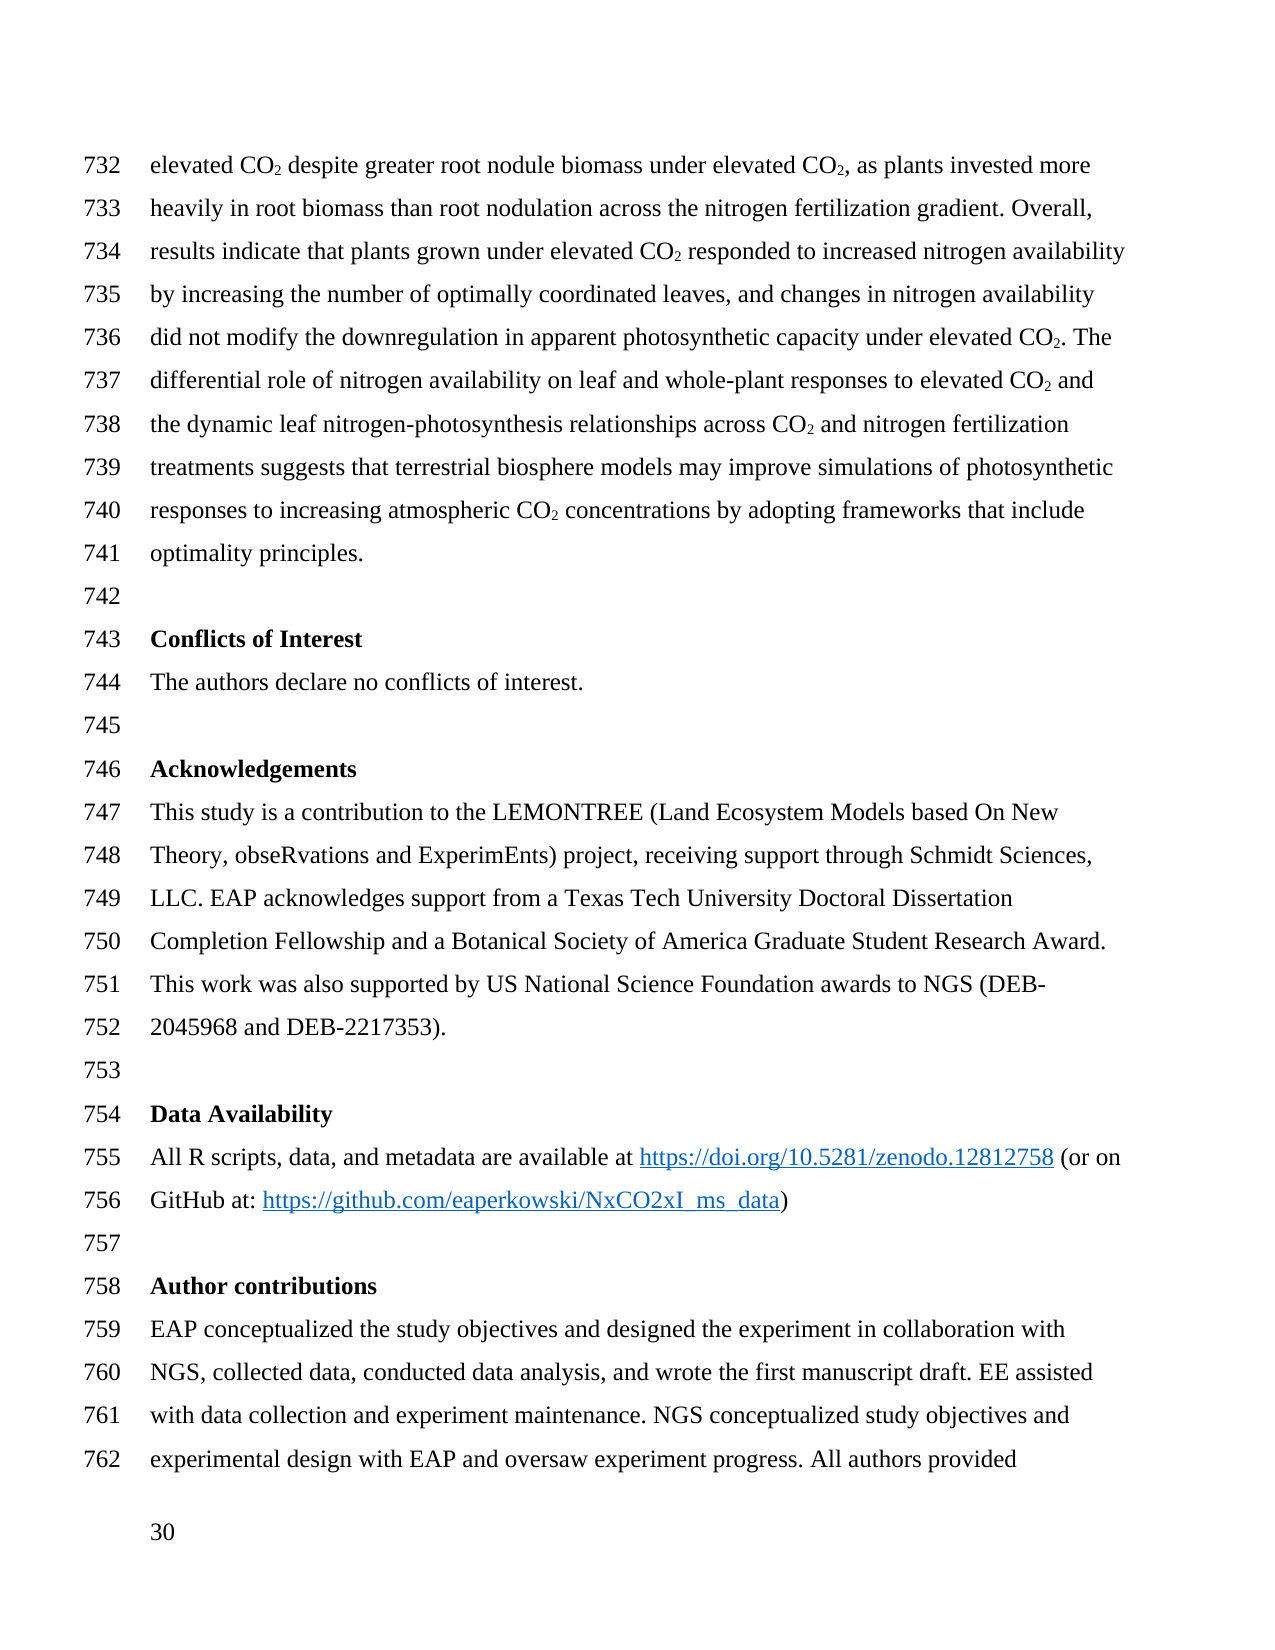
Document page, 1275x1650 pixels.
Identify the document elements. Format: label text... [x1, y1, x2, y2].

text The authors declare no conflicts of interest. [150, 667, 1125, 696]
text All R scripts, data, and metadata are available at https://doi.org/10.5281/zenodo.12812758 (or on GitHub at: https://github.com/eaperkowski/NxCO2xI_ms_data) [150, 1142, 1125, 1214]
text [150, 150, 1125, 567]
text Author contributions [150, 1271, 1125, 1300]
text Data Availability [150, 1099, 1125, 1127]
text This study is a contribution to the LEMONTREE (Land Ecosystem Models based On New Theory, obseRvations and ExperimEnts) project, receiving support through Schmidt Sciences, LLC. EAP acknowledges support from a Texas Tech University Doctoral Dissertation Completion Fellowship and a Botanical Society of America Graduate Student Research Award. This work was also supported by US National Science Foundation awards to NGS (DEB-2045968 and DEB-2217353). [150, 797, 1125, 1041]
text Acknowledgements [150, 754, 1125, 782]
text Conflicts of Interest [150, 624, 1125, 653]
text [150, 1314, 1125, 1472]
